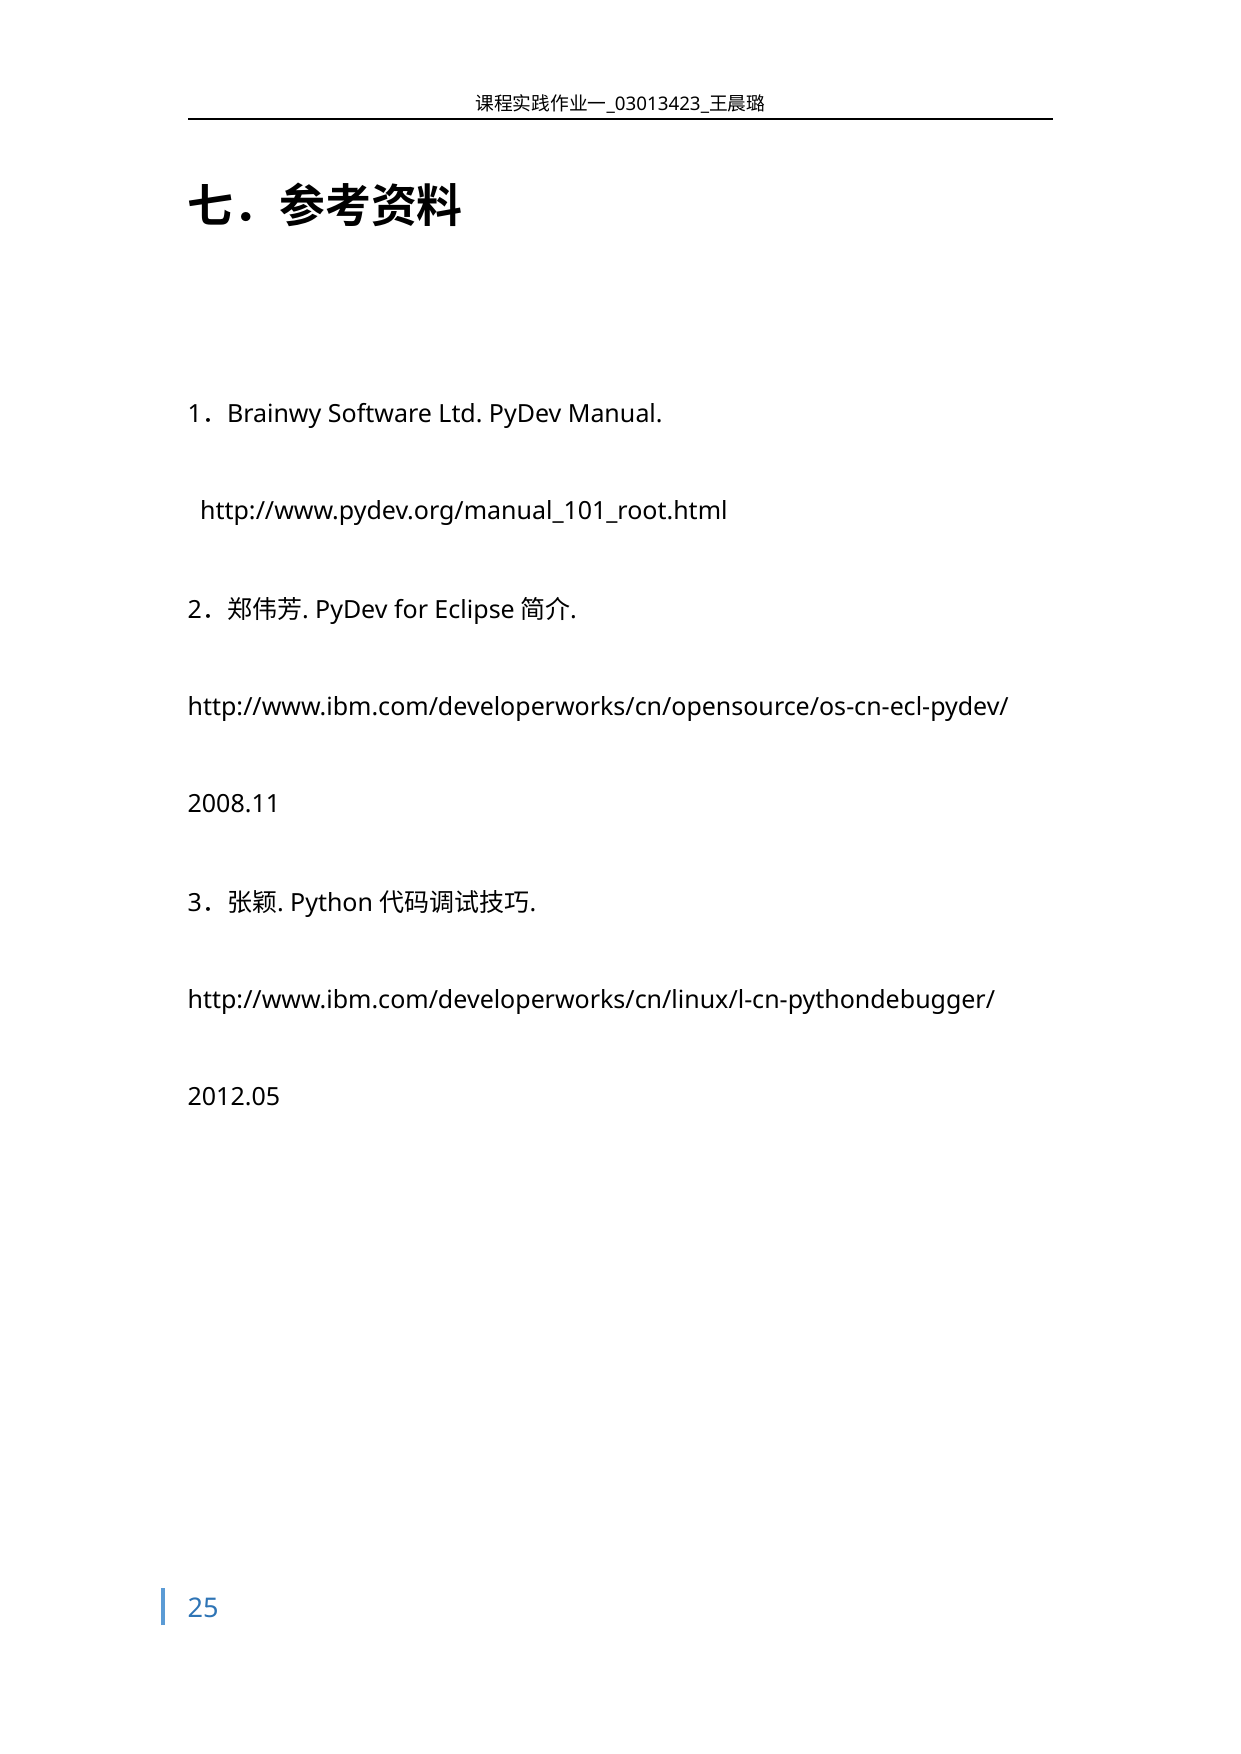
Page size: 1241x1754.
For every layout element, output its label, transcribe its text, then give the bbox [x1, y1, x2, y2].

subtitle 七．参考资料 [187, 154, 1053, 252]
text 1．Brainwy Software Ltd. PyDev Manual. http://www.pydev.org/manual_101_root.html [187, 379, 1088, 542]
text 3．张颖. Python 代码调试技巧. http://www.ibm.com/developerworks/cn/linux/l-cn-pythondebugger/ 2012.05 [187, 868, 1088, 1128]
text 2．郑伟芳. PyDev for Eclipse简介. http://www.ibm.com/developerworks/cn/opensource/os-cn-ecl-pydev/ 2008.11 [187, 575, 1088, 835]
